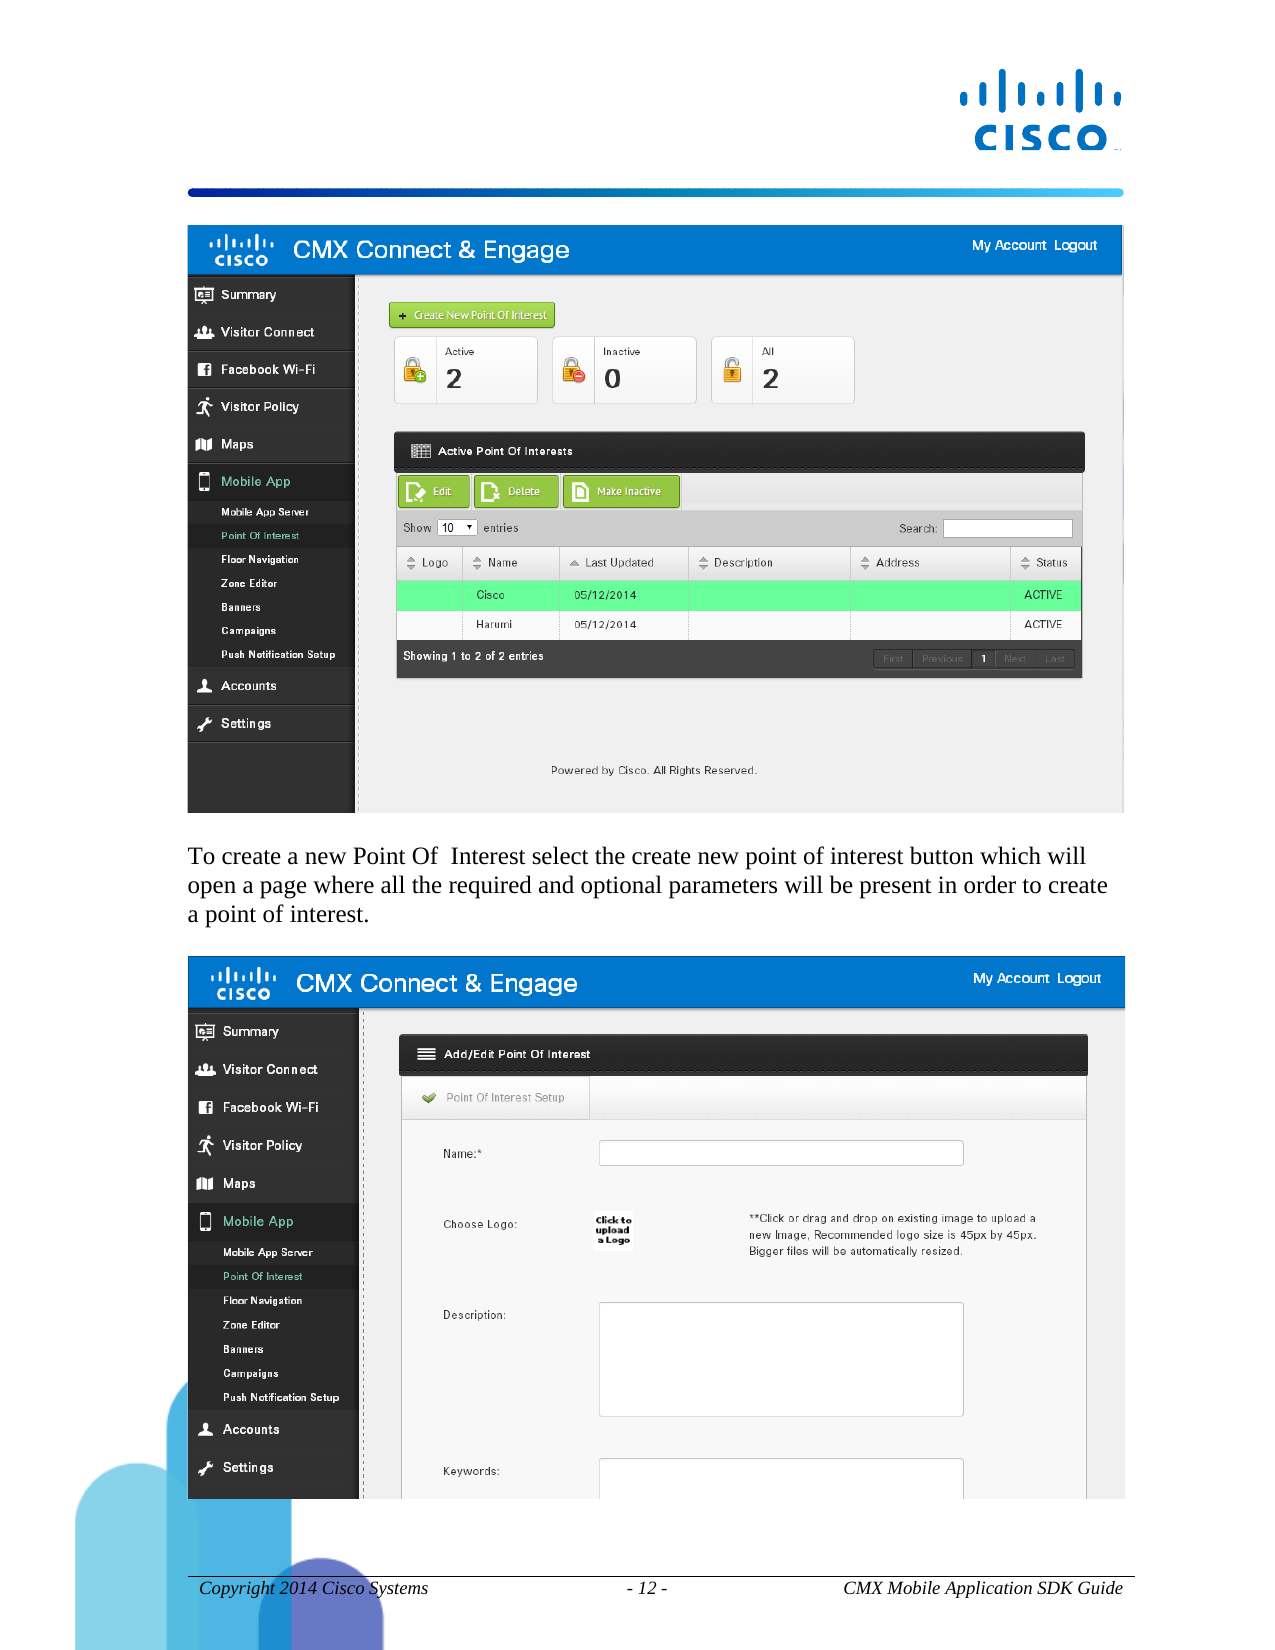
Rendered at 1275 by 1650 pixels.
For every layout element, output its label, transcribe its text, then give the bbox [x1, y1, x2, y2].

picture [187, 225, 1124, 813]
picture [74, 956, 1125, 1650]
text To create a new Point Of Interest select the create new point of interest button which will open a page where all the required and optional parameters will be present in order to create a point of interest. [187, 841, 1125, 927]
